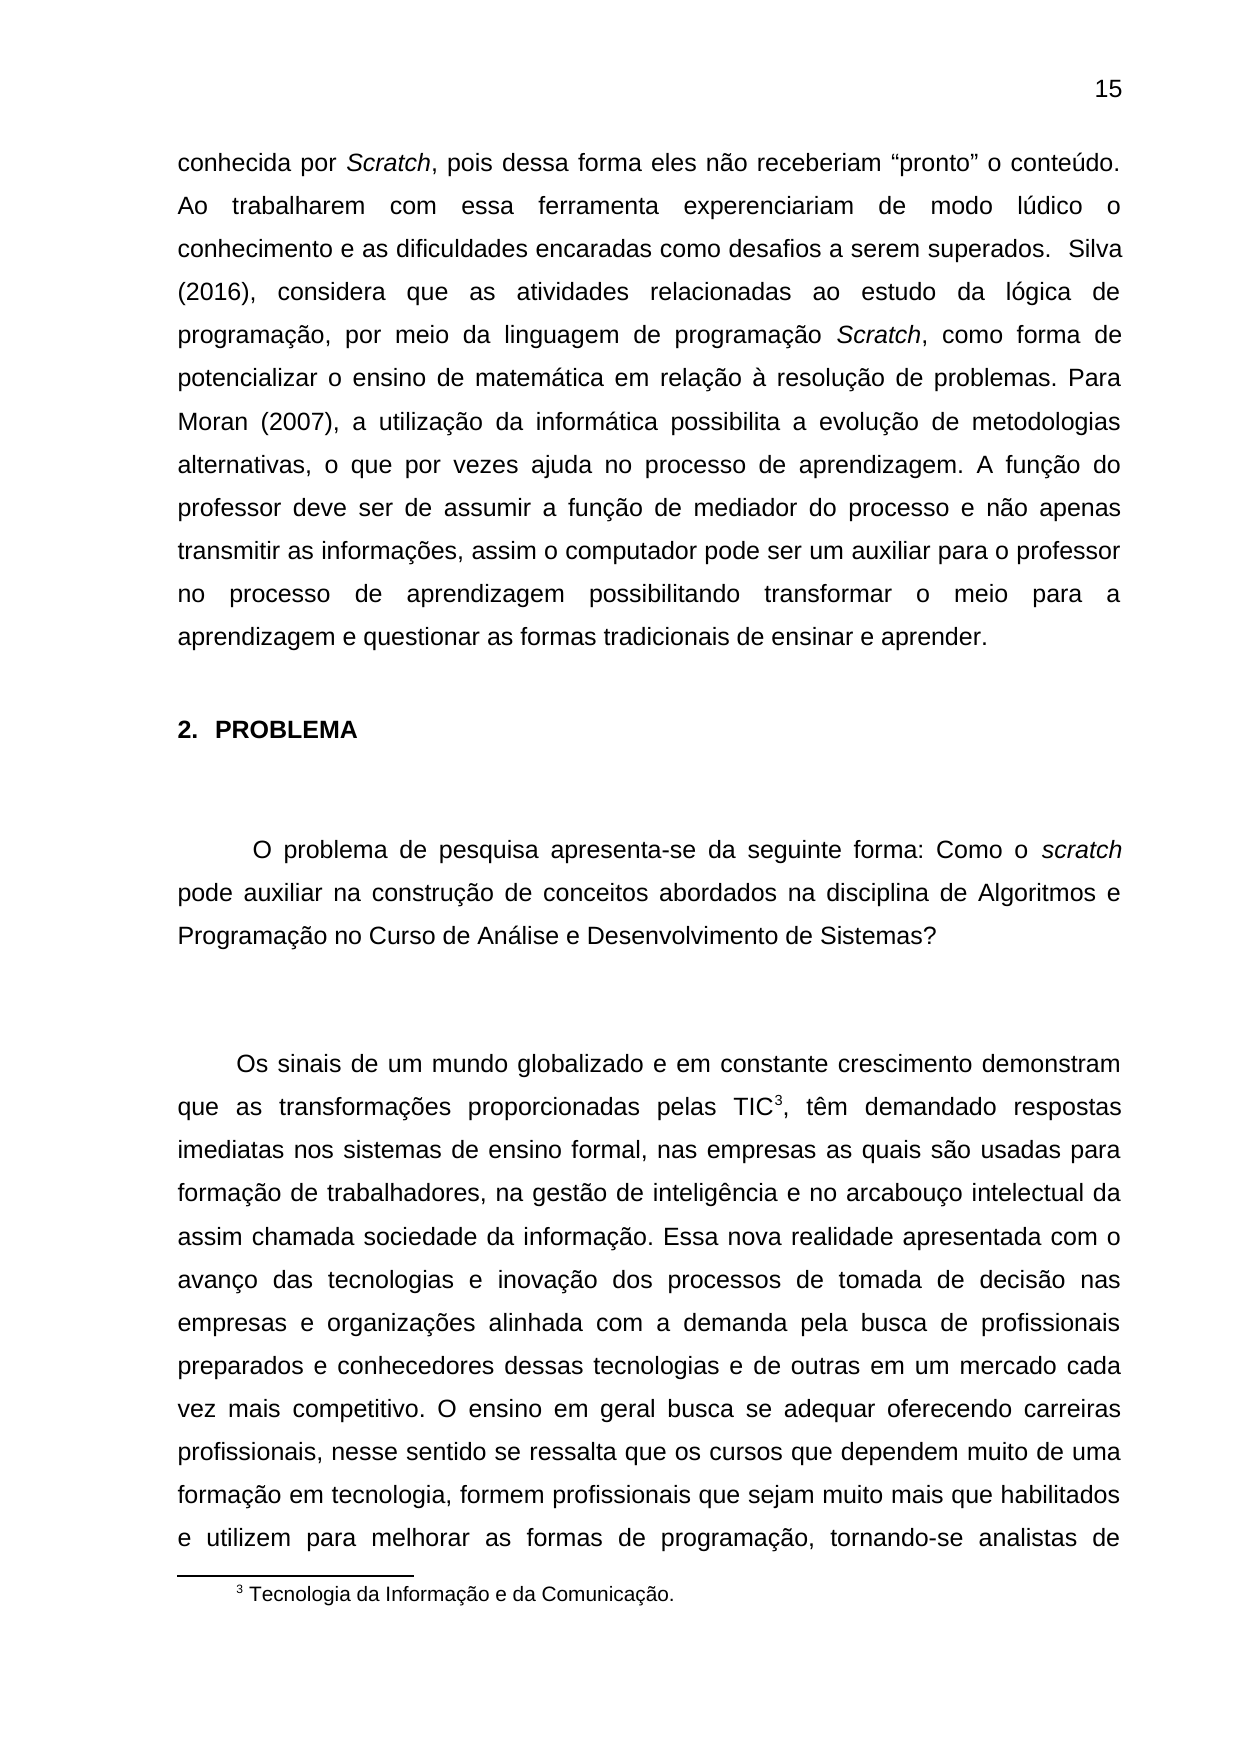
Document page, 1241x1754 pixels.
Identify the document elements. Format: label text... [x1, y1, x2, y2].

text O problema de pesquisa apresenta-se da seguinte forma: Como o scratch pode auxiliar na construção de conceitos abordados na disciplina de Algoritmos e Programação no Curso de Análise e Desenvolvimento de Sistemas? [177, 835, 1122, 950]
subtitle PROBLEMA [177, 715, 1122, 744]
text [177, 1049, 1122, 1552]
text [177, 148, 1122, 651]
